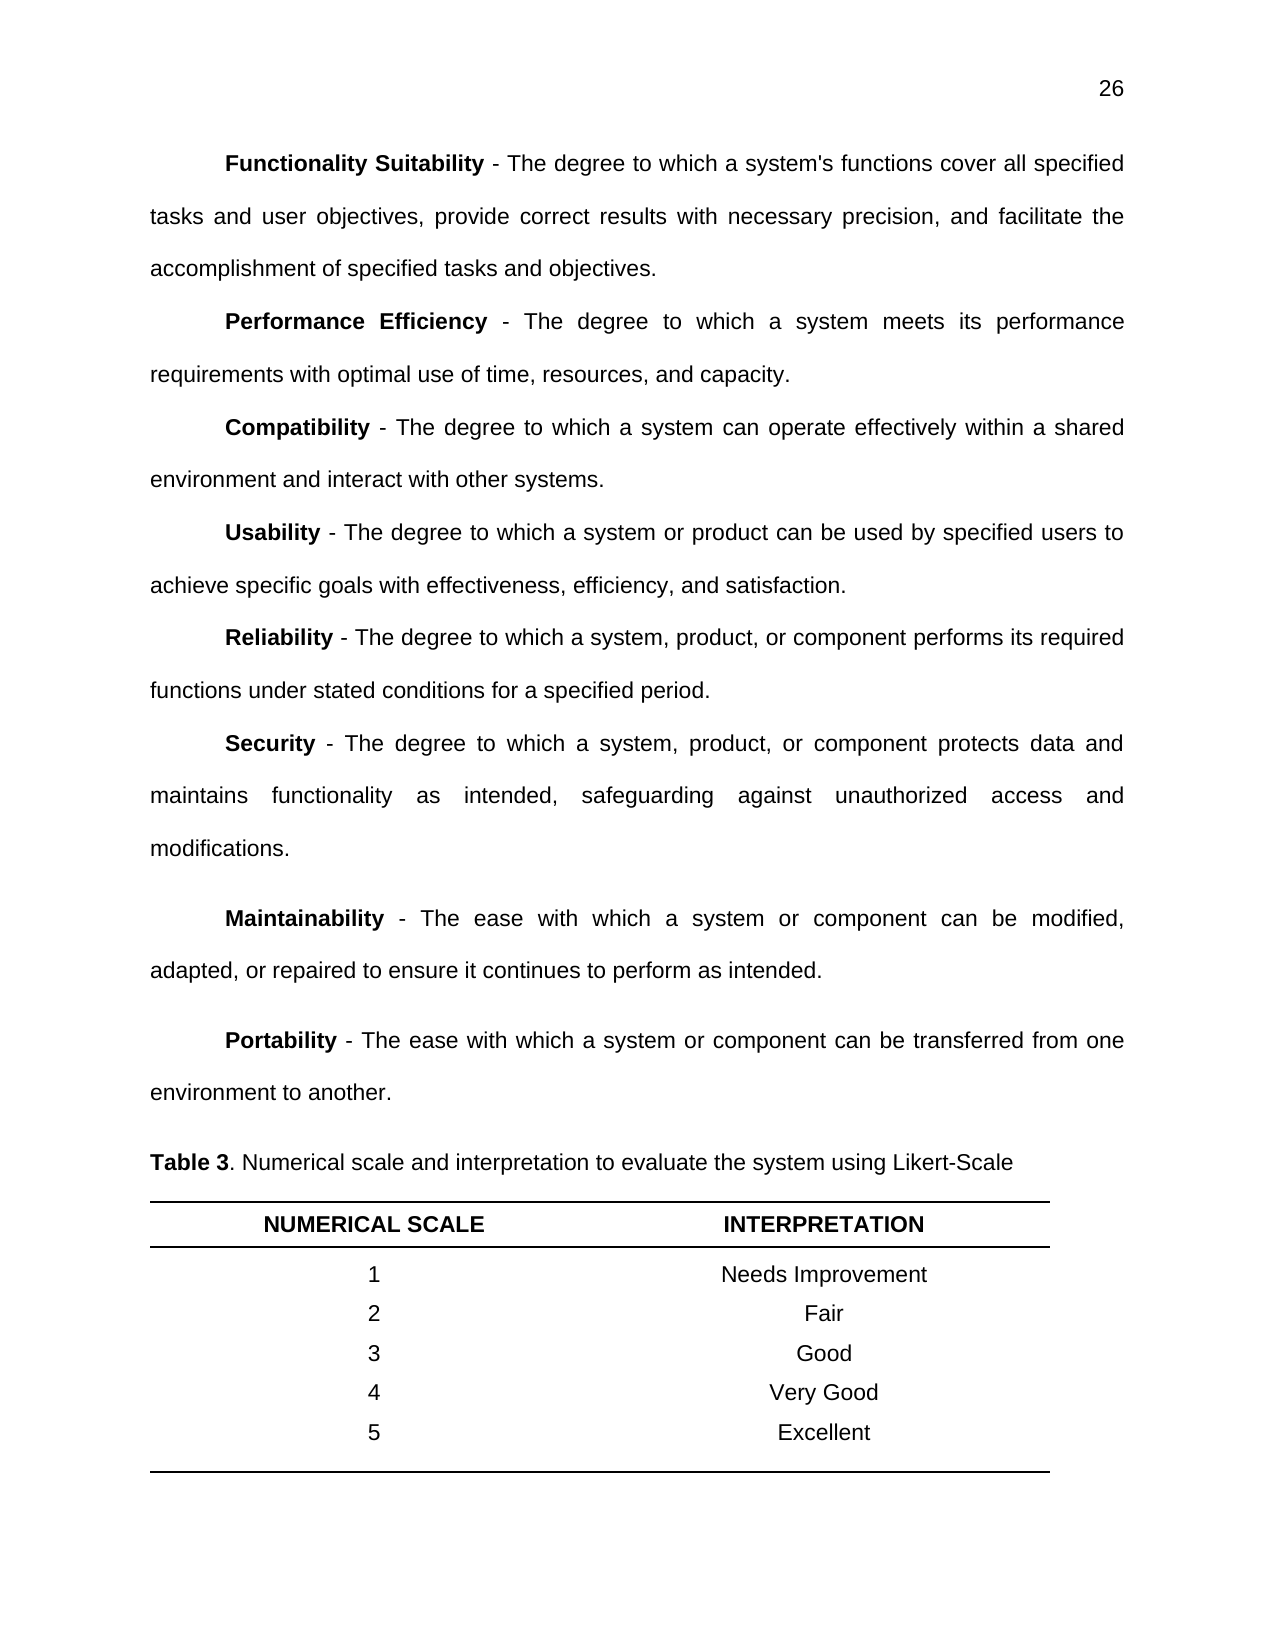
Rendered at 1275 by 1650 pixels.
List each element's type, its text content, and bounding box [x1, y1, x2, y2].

table_cell 1 2 3 4 5 [150, 1248, 599, 1471]
text Functionality Suitability - The degree to which a system's functions cover all specified tasks and user objectives, provide correct results with necessary precision, and facilitate the accomplishment of specified tasks and objectives. [150, 150, 1125, 282]
text Table 3. Numerical scale and interpretation to evaluate the system using Likert-Scale [150, 1149, 1124, 1175]
text Security - The degree to which a system, product, or component protects data and maintains functionality as intended, safeguarding against unauthorized access and modifications. [150, 730, 1125, 862]
table_header NUMERICAL SCALE [150, 1203, 599, 1246]
text Usability - The degree to which a system or product can be used by specified users to achieve specific goals with effectiveness, efficiency, and satisfaction. [150, 519, 1125, 598]
text Compatibility - The degree to which a system can operate effectively within a shared environment and interact with other systems. [150, 413, 1125, 493]
text Performance Efficiency - The degree to which a system meets its performance requirements with optimal use of time, resources, and capacity. [150, 308, 1125, 387]
text Reliability - The degree to which a system, product, or component performs its required functions under stated conditions for a specified period. [150, 624, 1125, 703]
text Maintainability - The ease with which a system or component can be modified, adapted, or repaired to ensure it continues to perform as intended. [150, 904, 1125, 984]
table_header INTERPRETATION [599, 1203, 1050, 1246]
table_cell Needs Improvement Fair Good Very Good Excellent [599, 1248, 1050, 1471]
text Portability - The ease with which a system or component can be transferred from one environment to another. [150, 1027, 1125, 1106]
